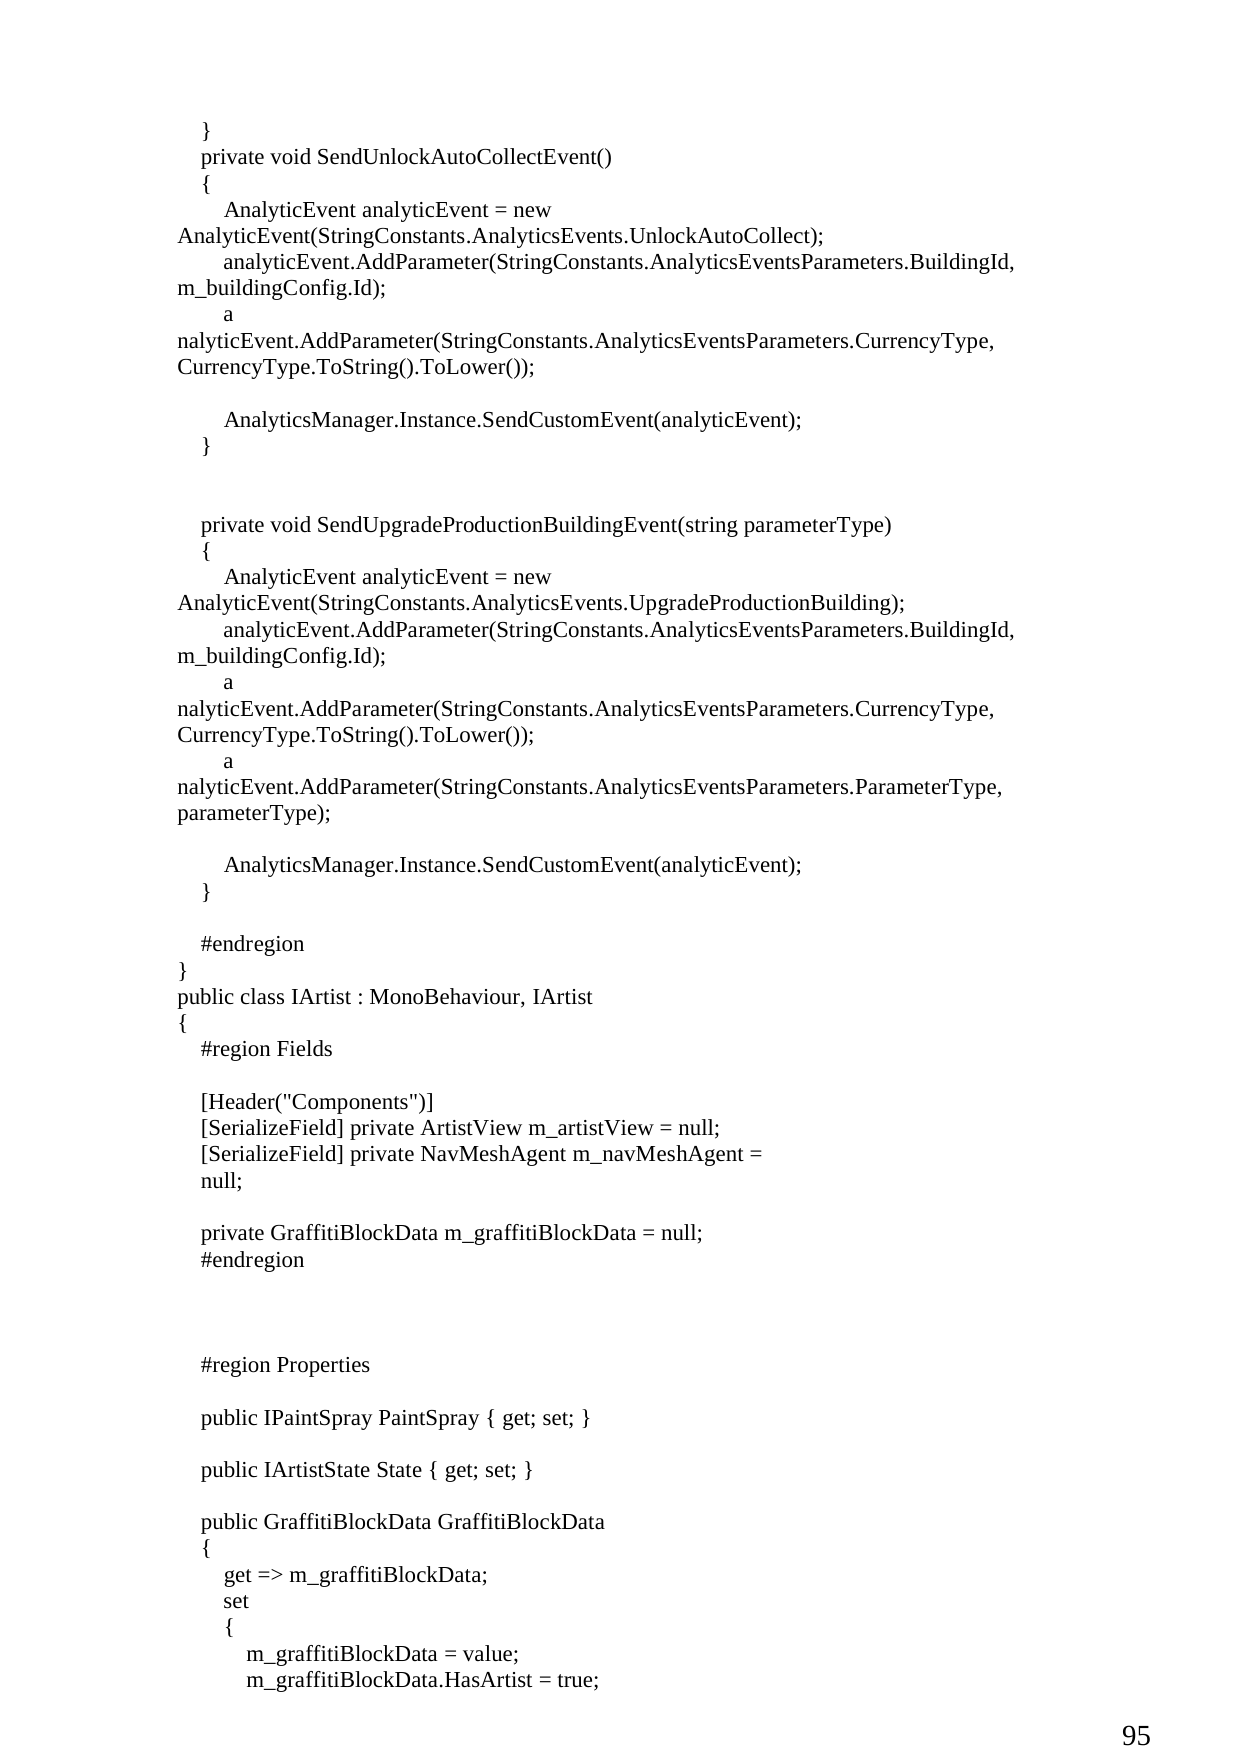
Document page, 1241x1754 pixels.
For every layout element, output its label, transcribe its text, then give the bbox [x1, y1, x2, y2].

text analyticEvent.AddParameter(StringConstants.AnalyticsEventsParameters.BuildingId, m_buildingConfig.Id); [177, 249, 1015, 300]
text { [223, 1614, 1154, 1639]
text private GraffitiBlockData m_graffitiBlockData = null; #endregion [201, 1219, 704, 1272]
text analyticEvent.AddParameter(StringConstants.AnalyticsEventsParameters.BuildingId, m_buildingConfig.Id); [177, 616, 1015, 668]
text #region Fields [201, 1036, 1154, 1062]
text m_graffitiBlockData = value; m_graffitiBlockData.HasArtist = true; [246, 1639, 603, 1692]
text [Header("Components")] [201, 1088, 1154, 1114]
text public class IArtist : MonoBehaviour, IArtist { [177, 983, 596, 1036]
text AnalyticEvent analyticEvent = new AnalyticEvent(StringConstants.AnalyticsEvents.UpgradeProductionBuilding); [177, 564, 905, 615]
text } [201, 117, 1154, 143]
text AnalyticEvent analyticEvent = new AnalyticEvent(StringConstants.AnalyticsEvents.UnlockAutoCollect); [177, 196, 824, 249]
text get => m_graffitiBlockData; set [223, 1561, 492, 1614]
text 95 [1122, 1718, 1154, 1752]
text analyticEvent.AddParameter(StringConstants.AnalyticsEventsParameters.CurrencyType, CurrencyType.ToString().ToLower()); [177, 301, 1048, 379]
text AnalyticsManager.Instance.SendCustomEvent(analyticEvent); } [201, 852, 803, 904]
text private void SendUpgradeProductionBuildingEvent(string parameterType) { [201, 511, 892, 564]
text #region Properties [201, 1351, 1154, 1377]
text private void SendUnlockAutoCollectEvent() { [201, 143, 615, 196]
text public IPaintSpray PaintSpray { get; set; } [201, 1403, 1154, 1430]
text analyticEvent.AddParameter(StringConstants.AnalyticsEventsParameters.CurrencyType, CurrencyType.ToString().ToLower()); [177, 668, 1048, 747]
text public GraffitiBlockData GraffitiBlockData { [201, 1509, 608, 1561]
text AnalyticsManager.Instance.SendCustomEvent(analyticEvent); } [201, 406, 803, 458]
text [SerializeField] private ArtistView m_artistView = null; [SerializeField] private NavMeshAgent m_navMeshAgent = null; [201, 1114, 809, 1193]
text public IArtistState State { get; set; } [201, 1456, 1154, 1482]
text analyticEvent.AddParameter(StringConstants.AnalyticsEventsParameters.ParameterType, parameterType); [177, 747, 1056, 825]
text #endregion } [177, 930, 309, 983]
